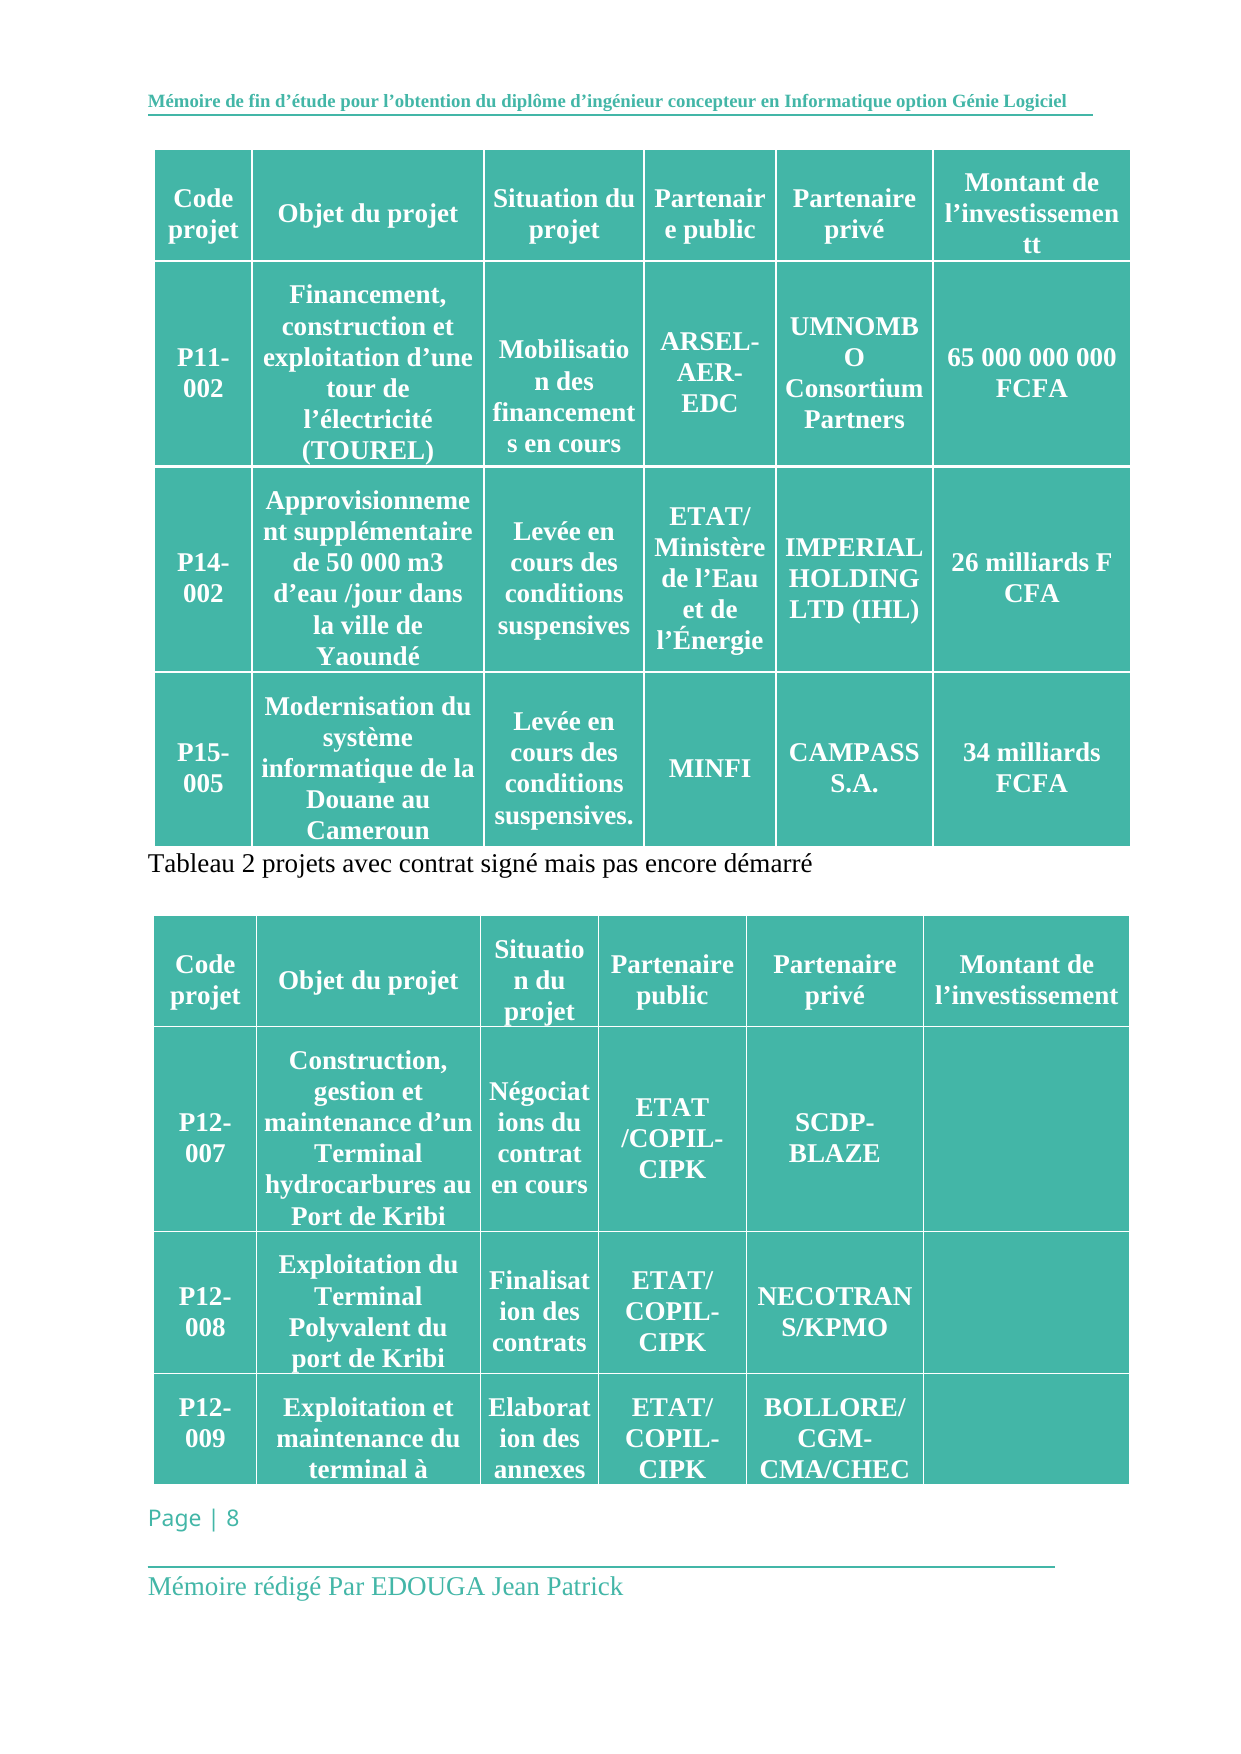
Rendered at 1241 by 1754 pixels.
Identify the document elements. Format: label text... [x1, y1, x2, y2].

table_cell ETAT/ Ministère de l’Eau et de l’Énergie [645, 468, 775, 671]
table_cell ETAT/COPIL-CIPK [599, 1232, 746, 1373]
table_cell ETAT /COPIL-CIPK [599, 1027, 746, 1231]
table_cell CAMPASS S.A. [777, 673, 932, 846]
table_cell Levée en cours des conditions suspensives [485, 468, 643, 671]
table_header Objet du projet [253, 150, 483, 260]
table_cell 65 000 000 000 FCFA [934, 262, 1130, 465]
table_cell Approvisionnement supplémentaire de 50 000 m3 d’eau /jour dans la ville de Yaoundé [253, 468, 483, 671]
table_cell 26 milliards F CFA [934, 468, 1130, 671]
table_cell MINFI [645, 673, 775, 846]
table_header Situation du projet [481, 916, 598, 1026]
table_cell Levée en cours des conditions suspensives. [485, 673, 643, 846]
table_cell P12-008 [154, 1232, 256, 1373]
table_cell ARSEL-AER-EDC [645, 262, 775, 465]
table_cell IMPERIAL HOLDING LTD (IHL) [777, 468, 932, 671]
table_cell SCDP-BLAZE [747, 1027, 923, 1231]
table_cell Négociations du contrat en cours [481, 1027, 598, 1231]
text Tableau 2 projets avec contrat signé mais pas encore démarré [148, 848, 1093, 879]
table_cell [924, 1232, 1129, 1373]
table_cell P12-009 [154, 1374, 256, 1484]
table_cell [481, 1374, 598, 1484]
table_cell Mobilisation des financements en cours [485, 262, 643, 465]
table_header Montant de l’investissementt [934, 150, 1130, 260]
table_header Situation du projet [485, 150, 643, 260]
table_cell Financement, construction et exploitation d’une tour de l’électricité (TOUREL) [253, 262, 483, 465]
table_cell P12-007 [154, 1027, 256, 1231]
table_cell Modernisation du système informatique de la Douane au Cameroun [253, 673, 483, 846]
table_cell Construction, gestion et maintenance d’un Terminal hydrocarbures au Port de Kribi [257, 1027, 480, 1231]
table_header Code projet [155, 150, 251, 260]
table_cell P14-002 [155, 468, 251, 671]
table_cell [257, 1374, 480, 1484]
table_header Partenaire privé [777, 150, 932, 260]
table_cell P15-005 [155, 673, 251, 846]
table_cell NECOTRANS/KPMO [747, 1232, 923, 1373]
table_header Partenaire privé [747, 916, 923, 1026]
table_header Montant de l’investissement [924, 916, 1129, 1026]
table_cell [924, 1374, 1129, 1484]
table_header Partenaire public [645, 150, 775, 260]
table_header Objet du projet [257, 916, 480, 1026]
table_header Partenaire public [599, 916, 746, 1026]
table_cell [924, 1027, 1129, 1231]
table_cell 34 milliards FCFA [934, 673, 1130, 846]
table_cell Finalisation des contrats [481, 1232, 598, 1373]
table_cell P11-002 [155, 262, 251, 465]
table_cell Exploitation du Terminal Polyvalent du port de Kribi [257, 1232, 480, 1373]
table_header Code projet [154, 916, 256, 1026]
table_cell ETAT/COPIL-CIPK [599, 1374, 746, 1484]
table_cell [747, 1374, 923, 1484]
table_cell UMNOMBO Consortium Partners [777, 262, 932, 465]
